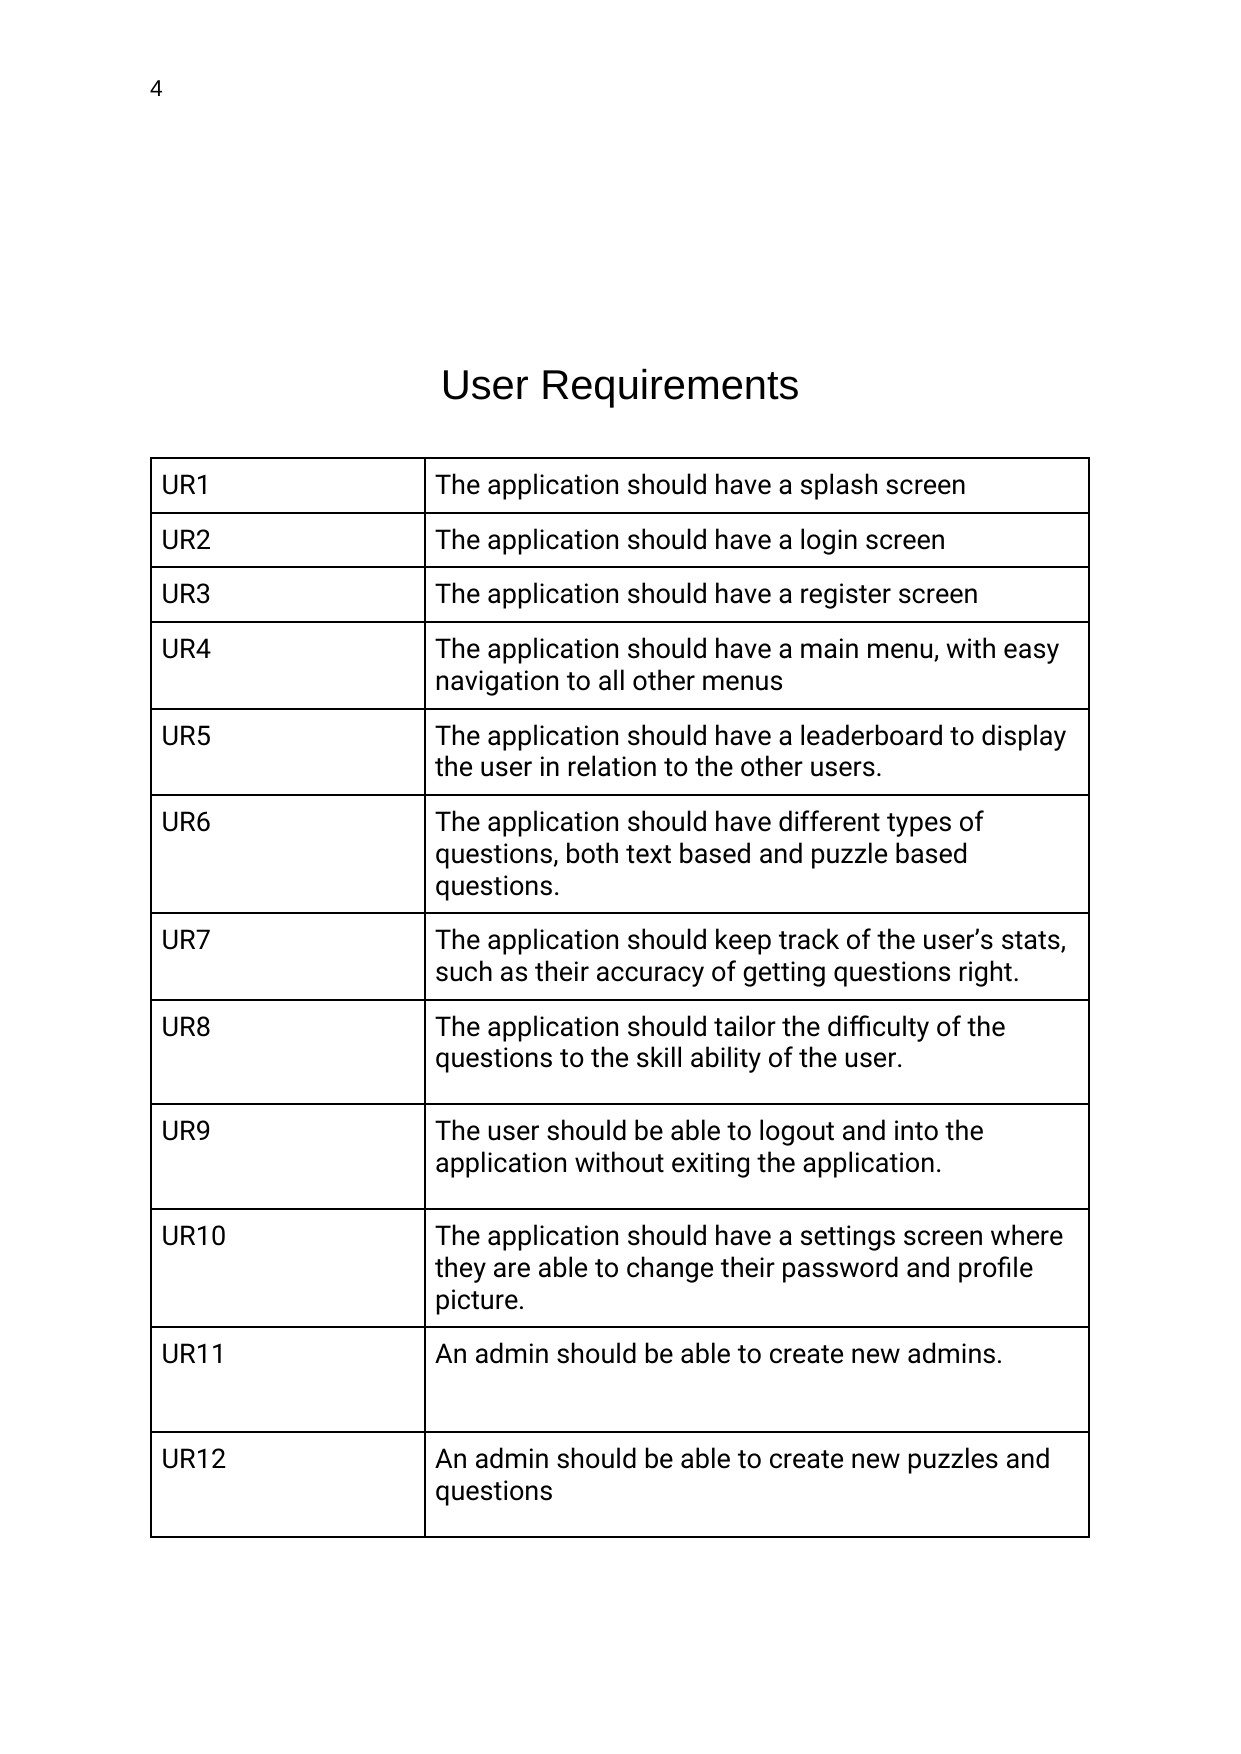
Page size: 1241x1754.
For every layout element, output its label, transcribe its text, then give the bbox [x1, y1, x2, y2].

table_cell An admin should be able to create new puzzles and questions [426, 1433, 1088, 1536]
table_cell UR10 [152, 1210, 424, 1326]
table_cell The application should have a main menu, with easy navigation to all other menus [426, 623, 1088, 707]
table_cell The application should have a register screen [426, 568, 1088, 621]
table_header The application should have a splash screen [426, 459, 1088, 512]
table_cell UR7 [152, 914, 424, 998]
table_cell UR8 [152, 1001, 424, 1103]
table_cell The application should have a login screen [426, 514, 1088, 566]
table_cell UR5 [152, 710, 424, 794]
table_cell The application should have a settings screen where they are able to change their password and profile picture. [426, 1210, 1088, 1326]
table_cell The application should keep track of the user’s stats, such as their accuracy of getting questions right. [426, 914, 1088, 998]
subtitle User Requirements [150, 360, 1090, 408]
table_cell UR9 [152, 1105, 424, 1208]
table_cell UR12 [152, 1433, 424, 1536]
table_cell An admin should be able to create new admins. [426, 1328, 1088, 1431]
table_cell The application should tailor the difficulty of the questions to the skill ability of the user. [426, 1001, 1088, 1103]
table_cell UR3 [152, 568, 424, 621]
table_header UR1 [152, 459, 424, 512]
table_cell The application should have different types of questions, both text based and puzzle based questions. [426, 796, 1088, 912]
table_cell UR11 [152, 1328, 424, 1431]
table_cell UR6 [152, 796, 424, 912]
table_cell UR4 [152, 623, 424, 707]
table_cell The application should have a leaderboard to display the user in relation to the other users. [426, 710, 1088, 794]
table_cell The user should be able to logout and into the application without exiting the application. [426, 1105, 1088, 1208]
table_cell UR2 [152, 514, 424, 566]
